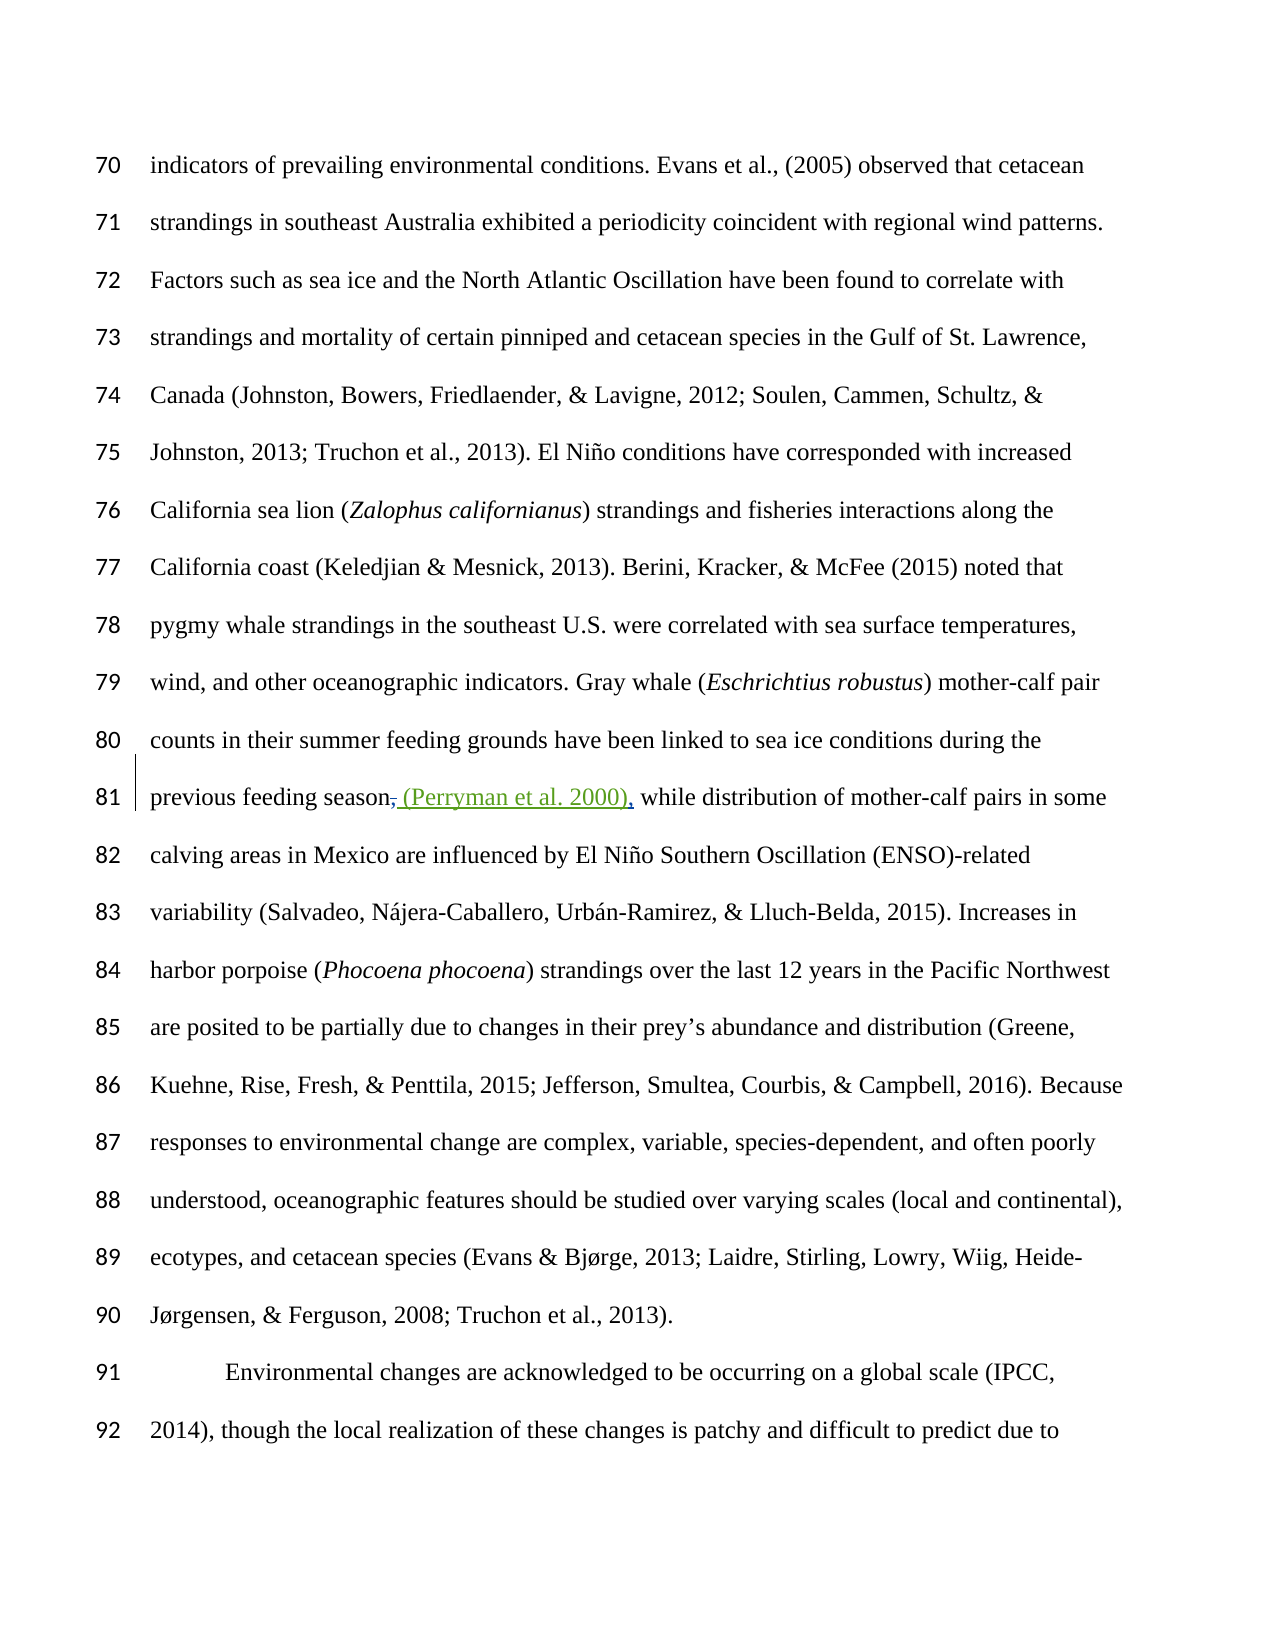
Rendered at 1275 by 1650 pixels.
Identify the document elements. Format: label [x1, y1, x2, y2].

text [150, 1357, 1125, 1444]
text [150, 150, 1125, 1329]
